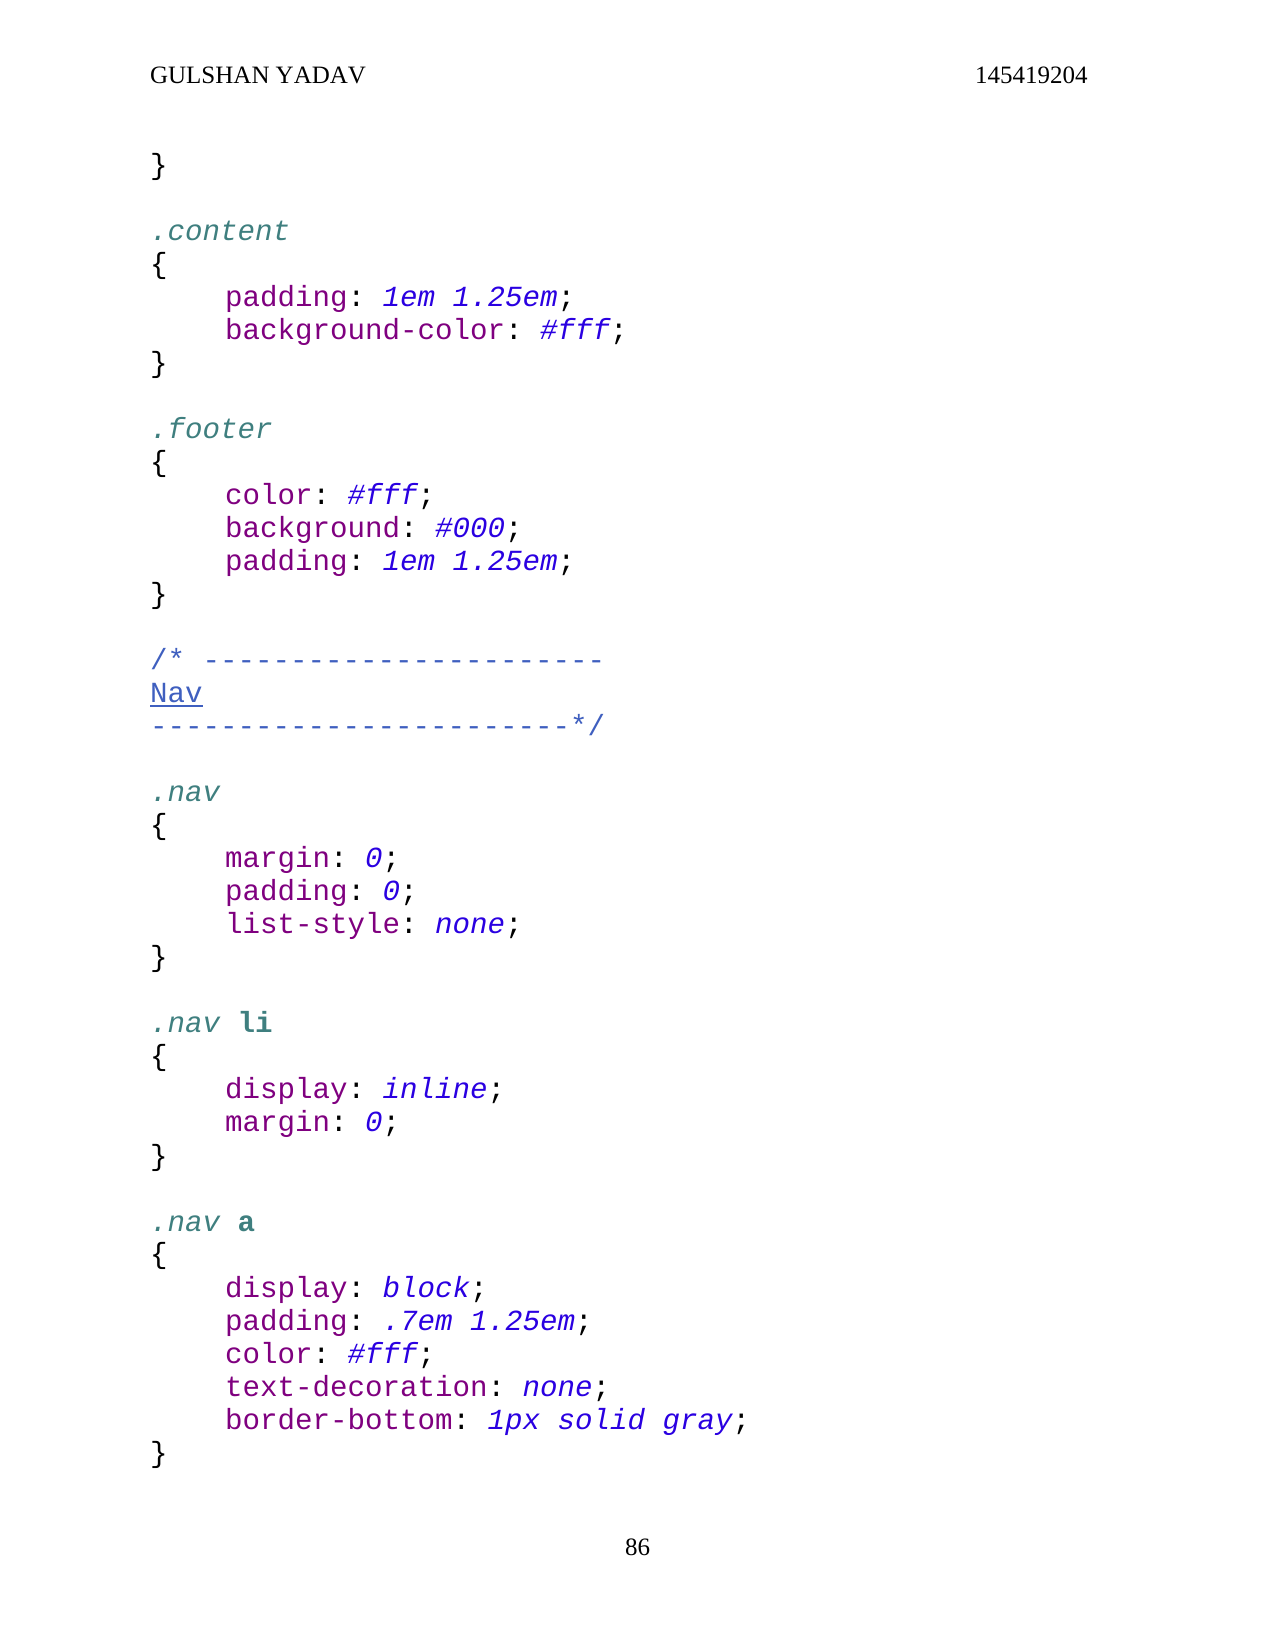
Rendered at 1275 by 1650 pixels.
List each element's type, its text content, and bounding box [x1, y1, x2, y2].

text } [150, 1438, 1125, 1471]
text } [150, 579, 1125, 612]
text ------------------------*/ [150, 711, 1125, 744]
text .footer [150, 414, 1125, 447]
text { [150, 810, 1125, 843]
text background-color: #fff; [150, 315, 1125, 348]
text { [150, 447, 1125, 480]
text margin: 0; [150, 1108, 1125, 1141]
text /* ----------------------- [150, 645, 1125, 678]
text color: #fff; [150, 480, 1125, 513]
text list-style: none; [150, 909, 1125, 942]
text { [150, 1042, 1125, 1074]
text } [150, 348, 1125, 381]
text .nav li [150, 1008, 1125, 1042]
text } [150, 1141, 1125, 1174]
text Nav [150, 678, 1125, 711]
text .nav [150, 777, 1125, 810]
text display: inline; [150, 1074, 1125, 1108]
text margin: 0; [150, 843, 1125, 876]
text padding: 1em 1.25em; [150, 546, 1125, 579]
text } [150, 942, 1125, 976]
text { [150, 1240, 1125, 1273]
text display: block; [150, 1273, 1125, 1306]
text border-bottom: 1px solid gray; [150, 1405, 1125, 1438]
text } [150, 150, 1125, 183]
text padding: .7em 1.25em; [150, 1306, 1125, 1339]
text .nav a [150, 1207, 1125, 1240]
text .content [150, 216, 1125, 249]
text background: #000; [150, 513, 1125, 546]
text { [150, 249, 1125, 282]
text text-decoration: none; [150, 1372, 1125, 1405]
text padding: 1em 1.25em; [150, 282, 1125, 315]
text color: #fff; [150, 1339, 1125, 1372]
text padding: 0; [150, 876, 1125, 909]
